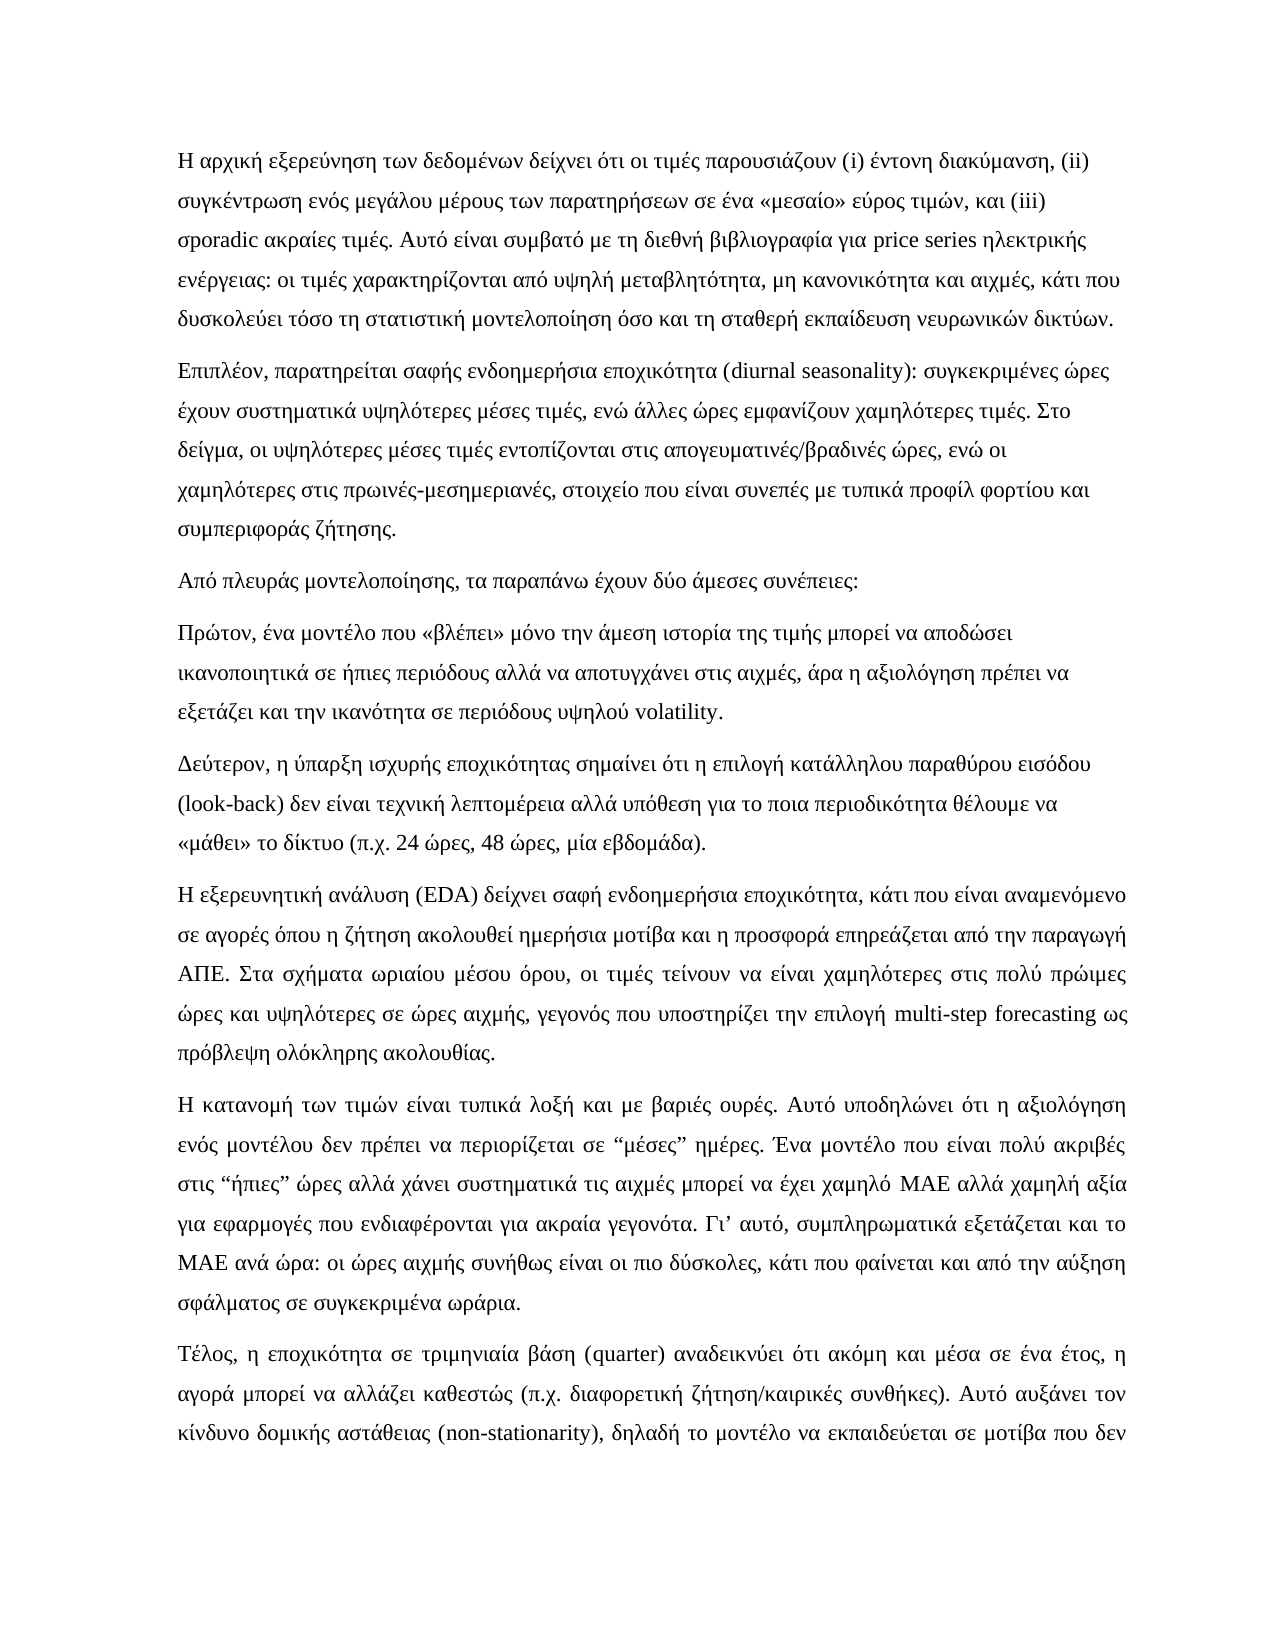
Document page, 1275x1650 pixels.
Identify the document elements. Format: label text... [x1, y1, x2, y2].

text Πρώτον, ένα μοντέλο που «βλέπει» μόνο την άμεση ιστορία της τιμής μπορεί να αποδώσει ικανοποιητικά σε ήπιες περιόδους αλλά να αποτυγχάνει στις αιχμές, άρα η αξιολόγηση πρέπει να εξετάζει και την ικανότητα σε περιόδους υψηλού volatility. [177, 619, 1127, 725]
text Δεύτερον, η ύπαρξη ισχυρής εποχικότητας σημαίνει ότι η επιλογή κατάλληλου παραθύρου εισόδου (look-back) δεν είναι τεχνική λεπτομέρεια αλλά υπόθεση για το ποια περιοδικότητα θέλουμε να «μάθει» το δίκτυο (π.χ. 24 ώρες, 48 ώρες, μία εβδομάδα). [177, 750, 1127, 856]
text Η εξερευνητική ανάλυση (EDA) δείχνει σαφή ενδοημερήσια εποχικότητα, κάτι που είναι αναμενόμενο σε αγορές όπου η ζήτηση ακολουθεί ημερήσια μοτίβα και η προσφορά επηρεάζεται από την παραγωγή ΑΠΕ. Στα σχήματα ωριαίου μέσου όρου, οι τιμές τείνουν να είναι χαμηλότερες στις πολύ πρώιμες ώρες και υψηλότερες σε ώρες αιχμής, γεγονός που υποστηρίζει την επιλογή multi-step forecasting ως πρόβλεψη ολόκληρης ακολουθίας. [177, 881, 1127, 1066]
text Επιπλέον, παρατηρείται σαφής ενδοημερήσια εποχικότητα (diurnal seasonality): συγκεκριμένες ώρες έχουν συστηματικά υψηλότερες μέσες τιμές, ενώ άλλες ώρες εμφανίζουν χαμηλότερες τιμές. Στο δείγμα, οι υψηλότερες μέσες τιμές εντοπίζονται στις απογευματινές/βραδινές ώρες, ενώ οι χαμηλότερες στις πρωινές-μεσημεριανές, στοιχείο που είναι συνεπές με τυπικά προφίλ φορτίου και συμπεριφοράς ζήτησης. [177, 357, 1127, 542]
text Από πλευράς μοντελοποίησης, τα παραπάνω έχουν δύο άμεσες συνέπειες: [177, 567, 1127, 594]
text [177, 1341, 1127, 1446]
text Η κατανομή των τιμών είναι τυπικά λοξή και με βαριές ουρές. Αυτό υποδηλώνει ότι η αξιολόγηση ενός μοντέλου δεν πρέπει να περιορίζεται σε “μέσες” ημέρες. Ένα μοντέλο που είναι πολύ ακριβές στις “ήπιες” ώρες αλλά χάνει συστηματικά τις αιχμές μπορεί να έχει χαμηλό MAE αλλά χαμηλή αξία για εφαρμογές που ενδιαφέρονται για ακραία γεγονότα. Γι’ αυτό, συμπληρωματικά εξετάζεται και το MAE ανά ώρα: οι ώρες αιχμής συνήθως είναι οι πιο δύσκολες, κάτι που φαίνεται και από την αύξηση σφάλματος σε συγκεκριμένα ωράρια. [177, 1091, 1127, 1315]
text Η αρχική εξερεύνηση των δεδομένων δείχνει ότι οι τιμές παρουσιάζουν (i) έντονη διακύμανση, (ii) συγκέντρωση ενός μεγάλου μέρους των παρατηρήσεων σε ένα «μεσαίο» εύρος τιμών, και (iii) σporadic ακραίες τιμές. Αυτό είναι συμβατό με τη διεθνή βιβλιογραφία για price series ηλεκτρικής ενέργειας: οι τιμές χαρακτηρίζονται από υψηλή μεταβλητότητα, μη κανονικότητα και αιχμές, κάτι που δυσκολεύει τόσο τη στατιστική μοντελοποίηση όσο και τη σταθερή εκπαίδευση νευρωνικών δικτύων. [177, 148, 1127, 332]
